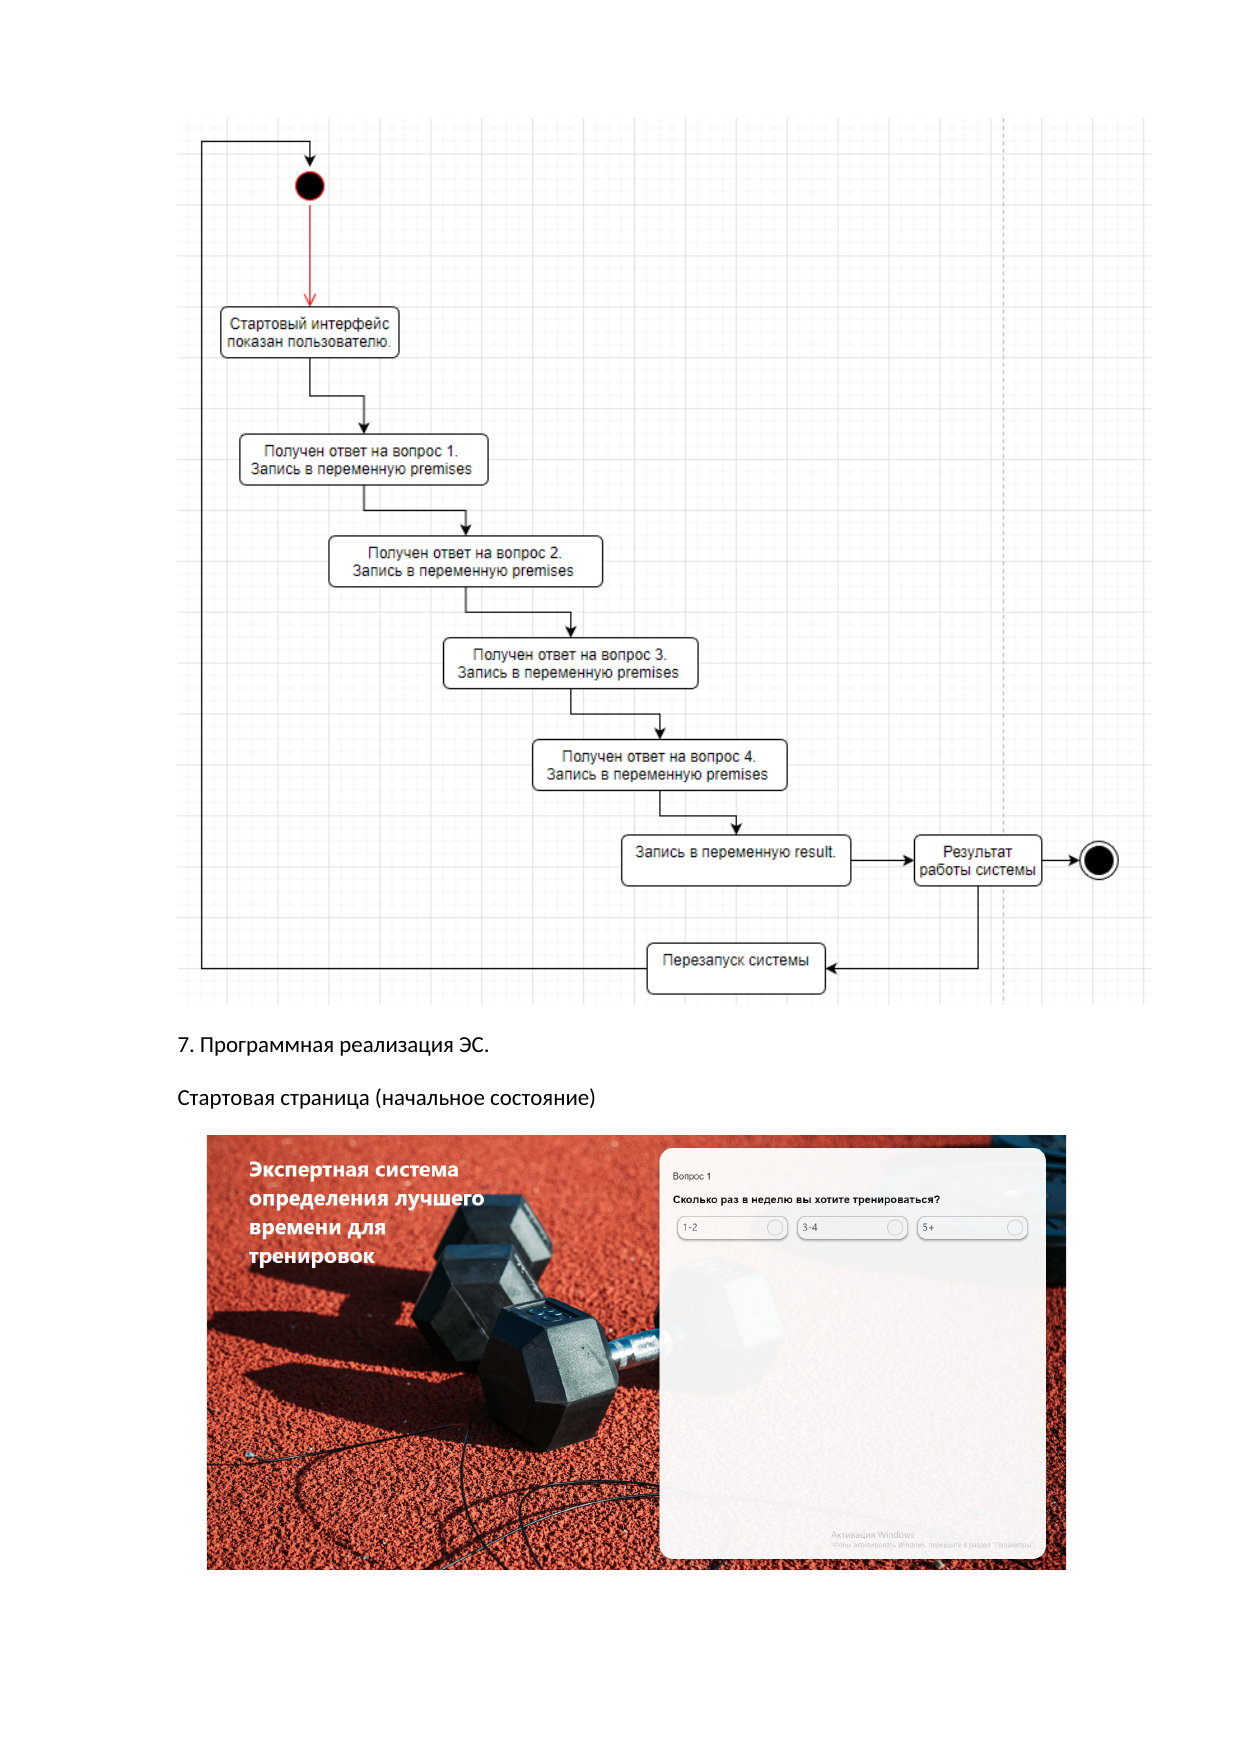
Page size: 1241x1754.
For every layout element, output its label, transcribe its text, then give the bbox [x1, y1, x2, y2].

text 7. Программная реализация ЭС. [177, 1030, 1152, 1058]
picture [177, 118, 1152, 1005]
picture [206, 1135, 1067, 1570]
text Стартовая страница (начальное состояние) [177, 1083, 1152, 1111]
